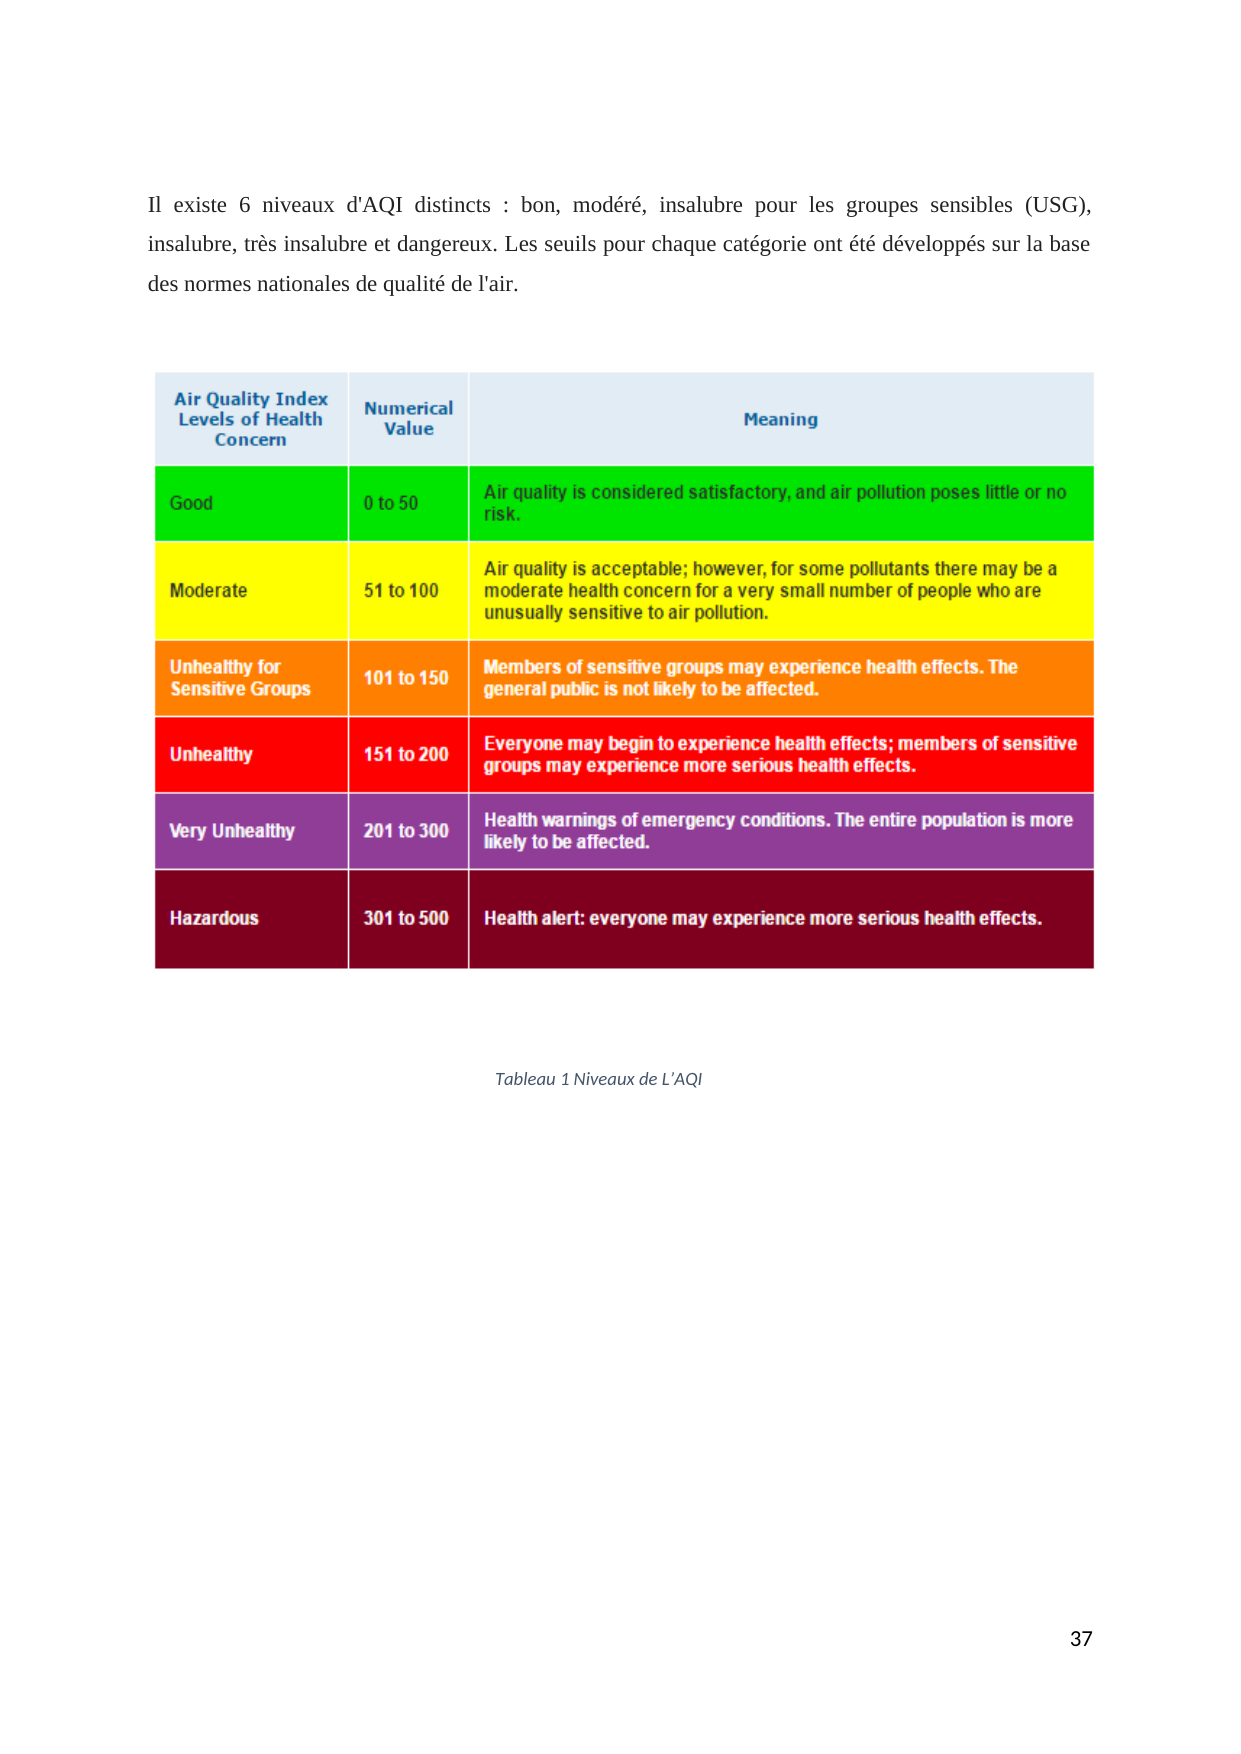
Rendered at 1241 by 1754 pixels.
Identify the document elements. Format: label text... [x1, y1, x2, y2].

picture [151, 368, 1097, 975]
text Il existe 6 niveaux d'AQI distincts : bon, modéré, insalubre pour les groupes sensibles (USG), insalubre, très insalubre et dangereux. Les seuils pour chaque catégorie ont été développés sur la base des normes nationales de qualité de l'air. [148, 191, 1093, 296]
